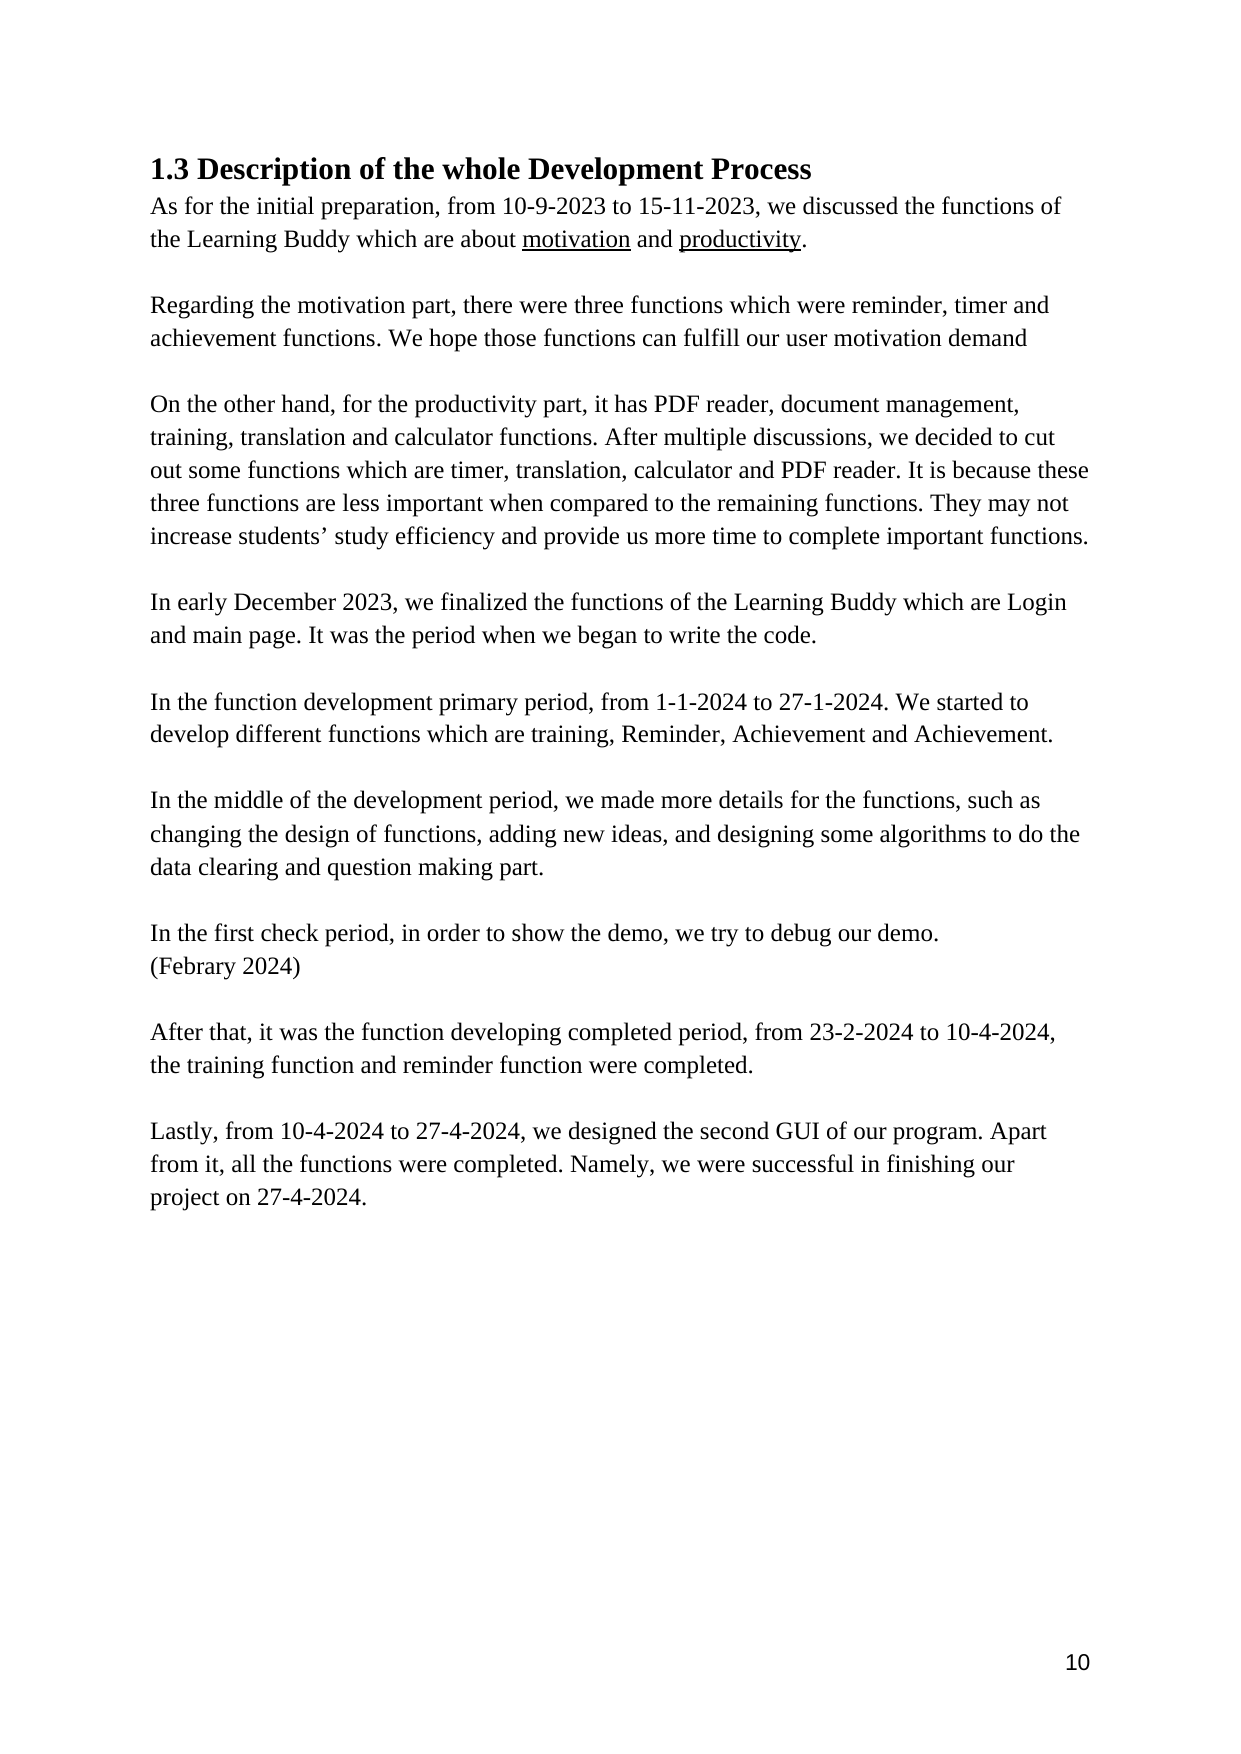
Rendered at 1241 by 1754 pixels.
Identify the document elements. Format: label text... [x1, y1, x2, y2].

text In the function development primary period, from 1-1-2024 to 27-1-2024. We started to develop different functions which are training, Reminder, Achievement and Achievement. [150, 687, 1090, 748]
text On the other hand, for the productivity part, it has PDF reader, document management, training, translation and calculator functions. After multiple discussions, we decided to cut out some functions which are timer, translation, calculator and PDF reader. It is because these three functions are less important when compared to the remaining functions. They may not increase students’ study efficiency and provide us more time to complete important functions. [150, 389, 1090, 550]
text Regarding the motivation part, there were three functions which were reminder, timer and achievement functions. We hope those functions can fulfill our user motivation demand [150, 290, 1090, 352]
text In early December 2023, we finalized the functions of the Learning Buddy which are Login and main page. It was the period when we began to write the code. [150, 587, 1090, 649]
text Lastly, from 10-4-2024 to 27-4-2024, we designed the second GUI of our program. Apart from it, all the functions were completed. Namely, we were successful in finishing our project on 27-4-2024. [150, 1116, 1090, 1211]
text 1.3 Description of the whole Development Process [150, 150, 1090, 186]
text In the middle of the development period, we made more details for the functions, such as changing the design of functions, adding new ideas, and designing some algorithms to do the data clearing and question making part. [150, 786, 1090, 880]
text (Febrary 2024) [150, 951, 1090, 979]
text As for the initial preparation, from 10-9-2023 to 15-11-2023, we discussed the functions of the Learning Buddy which are about motivation and productivity. [150, 191, 1090, 253]
text In the first check period, in order to show the demo, we try to debug our demo. [150, 918, 1090, 946]
text After that, it was the function developing completed period, from 23-2-2024 to 10-4-2024, the training function and reminder function were completed. [150, 1017, 1090, 1078]
